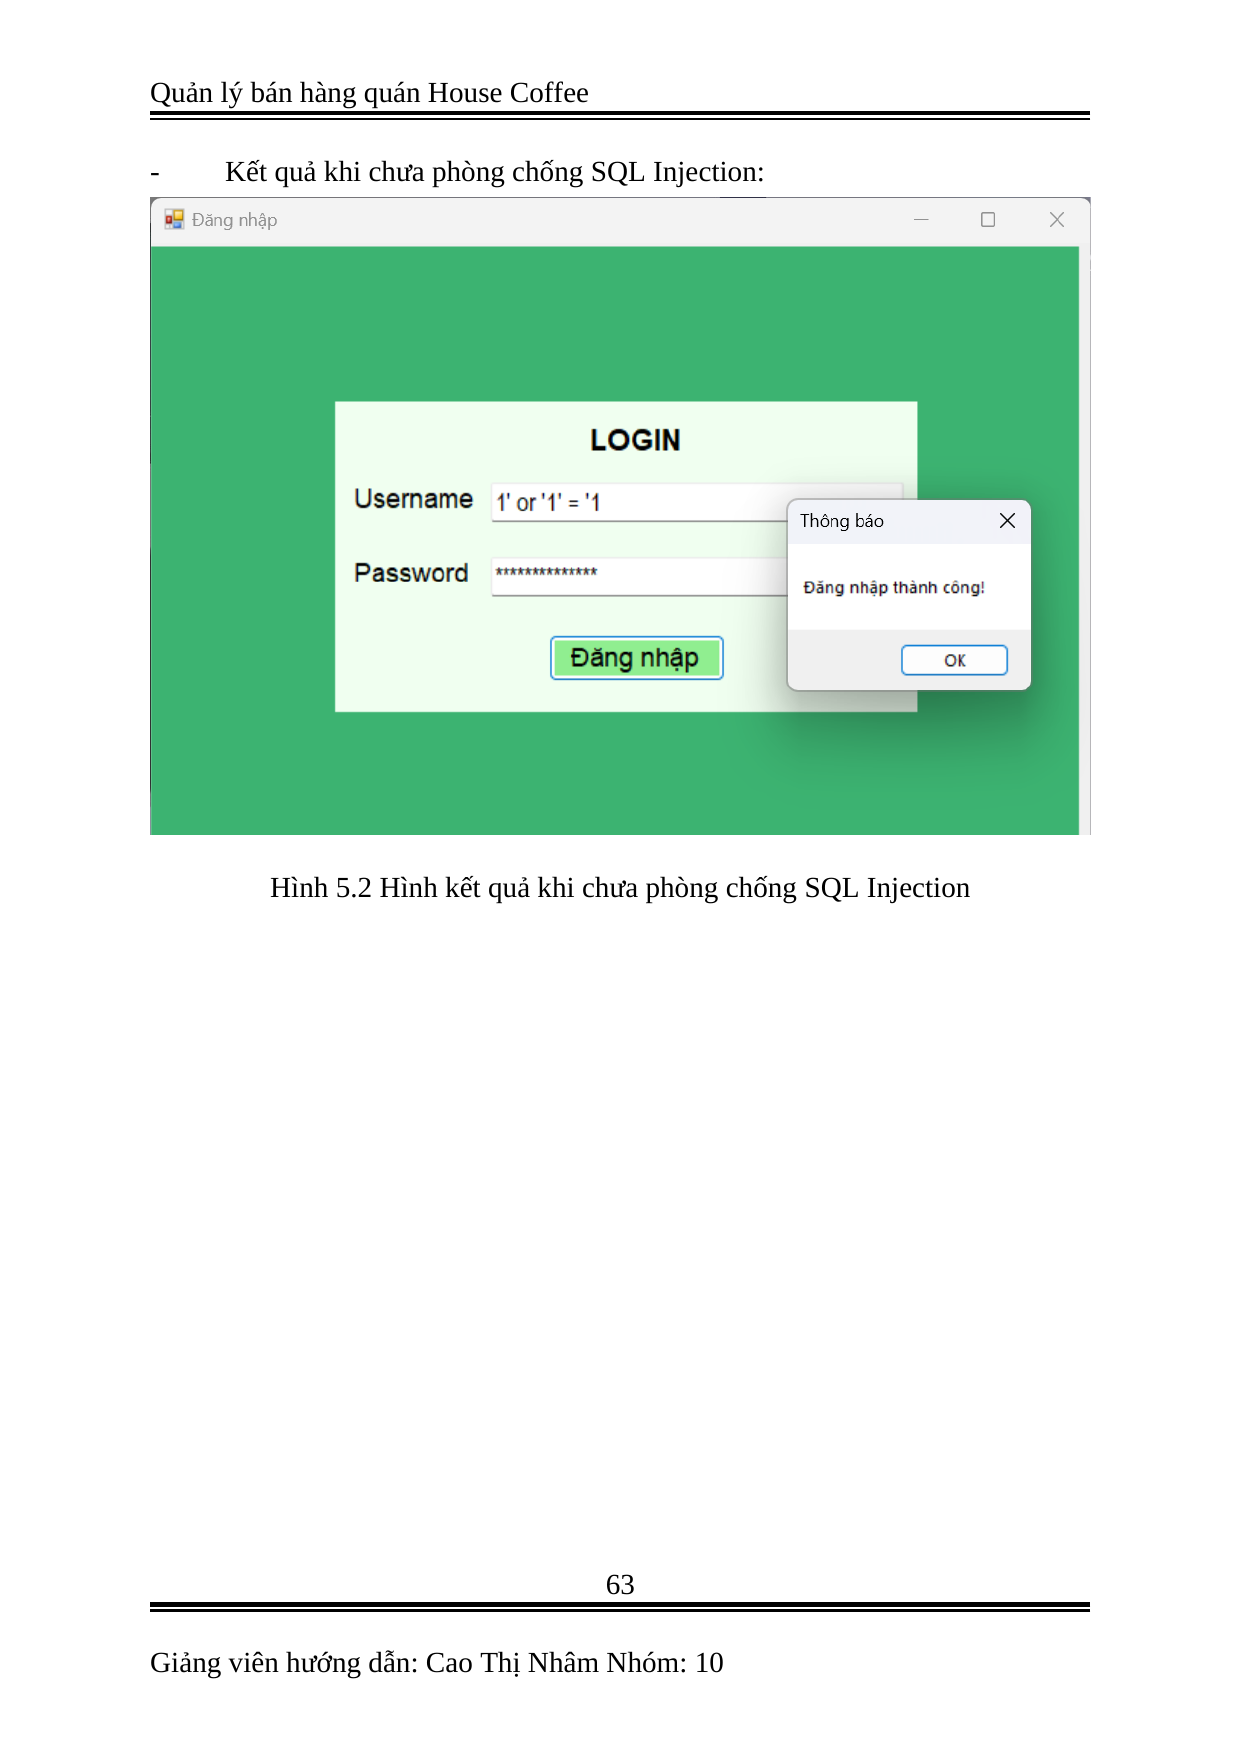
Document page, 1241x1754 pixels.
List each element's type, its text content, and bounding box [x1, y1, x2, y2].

list Kết quả khi chưa phòng chống SQL Injection: [150, 154, 1090, 197]
picture [150, 197, 1091, 835]
text Hình 5.2 Hình kết quả khi chưa phòng chống SQL Injection [150, 870, 1090, 903]
